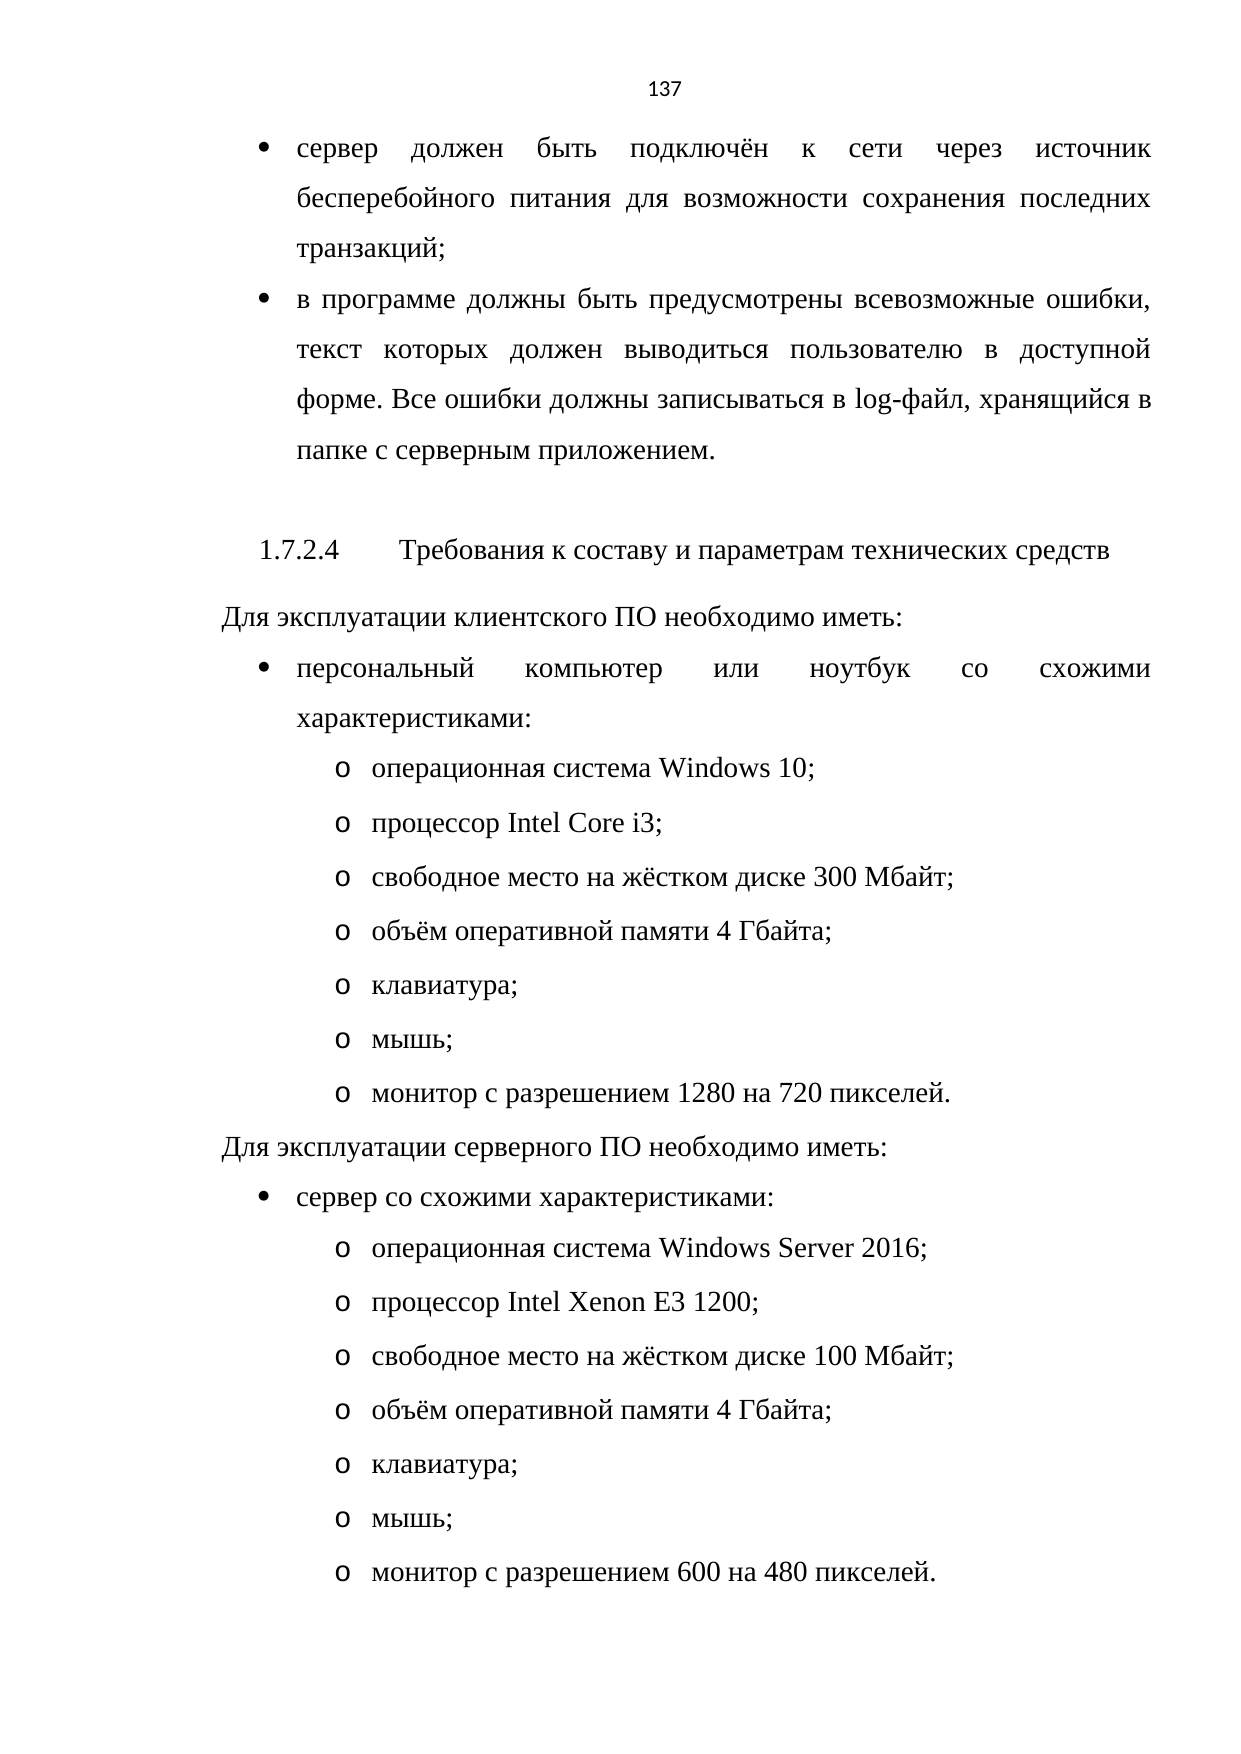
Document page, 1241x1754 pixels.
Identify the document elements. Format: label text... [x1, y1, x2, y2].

list процессор Intel Xenon E3 1200; [334, 1284, 1152, 1320]
list монитор с разрешением 600 на 480 пикселей. [334, 1554, 1152, 1590]
list персональный компьютер или ноутбук со схожими характеристиками: [259, 650, 1152, 734]
list операционная система Windows 10; [334, 751, 1152, 787]
list в программе должны быть предусмотрены всевозможные ошибки, текст которых должен выводиться пользователю в доступной форме. Все ошибки должны записываться в log-файл, хранящийся в папке с серверным приложением. [259, 281, 1152, 465]
list Требования к составу и параметрам технических средств [259, 532, 1152, 566]
list клавиатура; [334, 1446, 1152, 1482]
list операционная система Windows Server 2016; [334, 1230, 1152, 1266]
list объём оперативной памяти 4 Гбайта; [334, 1392, 1152, 1428]
text Для эксплуатации клиентского ПО необходимо иметь: [177, 599, 1152, 633]
list мышь; [334, 1021, 1152, 1057]
list объём оперативной памяти 4 Гбайта; [334, 913, 1152, 949]
list процессор Intel Core i3; [334, 805, 1152, 841]
list сервер должен быть подключён к сети через источник бесперебойного питания для возможности сохранения последних транзакций; [259, 130, 1152, 264]
list сервер со схожими характеристиками: [259, 1179, 1152, 1213]
list монитор с разрешением 1280 на 720 пикселей. [334, 1075, 1152, 1111]
list свободное место на жёстком диске 300 Мбайт; [334, 859, 1152, 895]
list мышь; [334, 1500, 1152, 1536]
list клавиатура; [334, 967, 1152, 1003]
list свободное место на жёстком диске 100 Мбайт; [334, 1338, 1152, 1374]
text Для эксплуатации серверного ПО необходимо иметь: [177, 1129, 1152, 1163]
